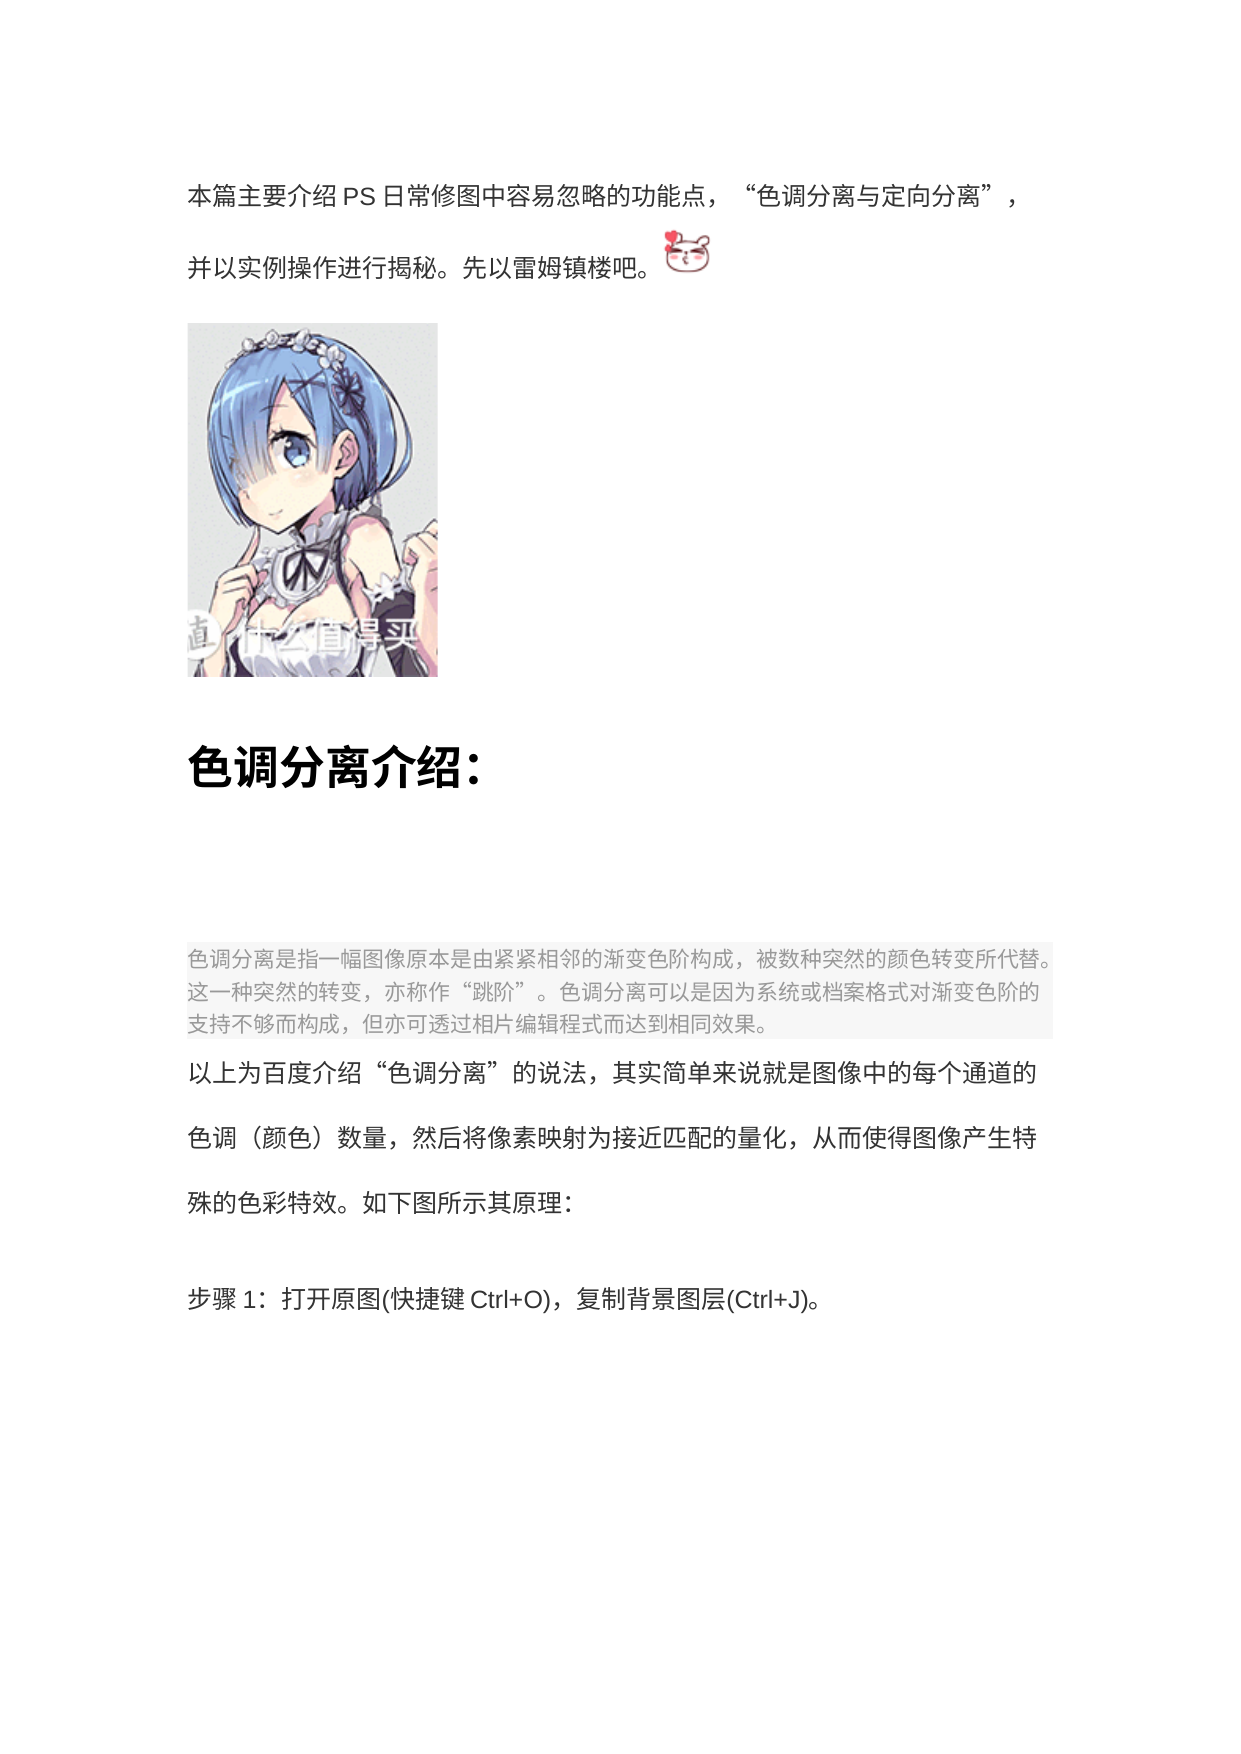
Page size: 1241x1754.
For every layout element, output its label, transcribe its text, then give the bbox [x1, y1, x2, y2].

text 色调分离是指一幅图像原本是由紧紧相邻的渐变色阶构成，被数种突然的颜色转变所代替。这一种突然的转变，亦称作“跳阶”。色调分离可以是因为系统或档案格式对渐变色阶的支持不够而构成，但亦可透过相片编辑程式而达到相同效果。 [187, 942, 1053, 1039]
text 步骤1：打开原图(快捷键Ctrl+O)，复制背景图层(Ctrl+J)。 [187, 1265, 1053, 1330]
text 以上为百度介绍“色调分离”的说法，其实简单来说就是图像中的每个通道的色调（颜色）数量，然后将像素映射为接近匹配的量化，从而使得图像产生特殊的色彩特效。如下图所示其原理： [187, 1039, 1053, 1234]
subtitle 色调分离介绍： [187, 716, 1053, 814]
picture [662, 227, 713, 277]
picture [187, 323, 438, 677]
text 本篇主要介绍PS日常修图中容易忽略的功能点，“色调分离与定向分离”，并以实例操作进行揭秘。先以雷姆镇楼吧。 [187, 162, 1053, 292]
